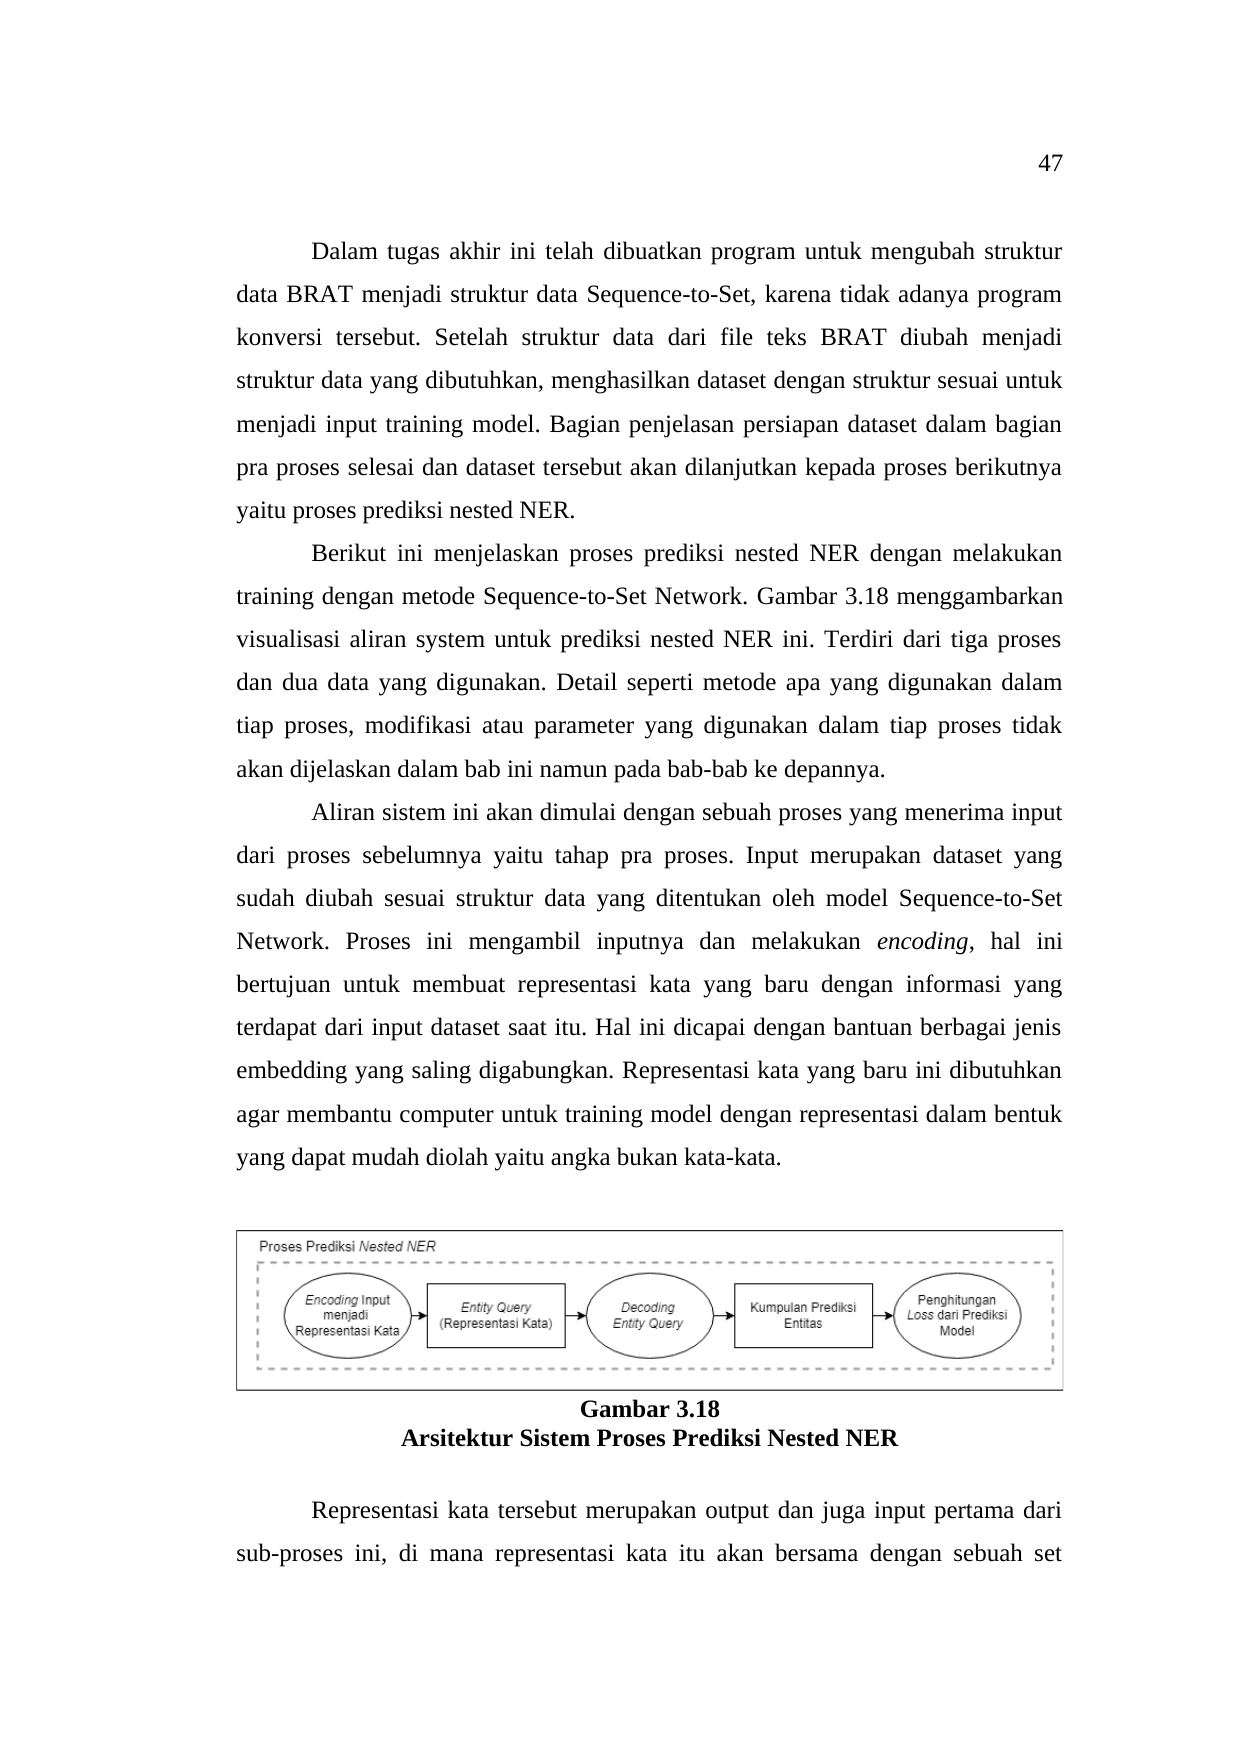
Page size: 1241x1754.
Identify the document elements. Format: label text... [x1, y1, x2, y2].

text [236, 1495, 1063, 1567]
text Dalam tugas akhir ini telah dibuatkan program untuk mengubah struktur data BRAT menjadi struktur data Sequence-to-Set, karena tidak adanya program konversi tersebut. Setelah struktur data dari file teks BRAT diubah menjadi struktur data yang dibutuhkan, menghasilkan dataset dengan struktur sesuai untuk menjadi input training model. Bagian penjelasan persiapan dataset dalam bagian pra proses selesai dan dataset tersebut akan dilanjutkan kepada proses berikutnya yaitu proses prediksi nested NER. [236, 236, 1063, 524]
text Aliran sistem ini akan dimulai dengan sebuah proses yang menerima input dari proses sebelumnya yaitu tahap pra proses. Input merupakan dataset yang sudah diubah sesuai struktur data yang ditentukan oleh model Sequence-to-Set Network. Proses ini mengambil inputnya dan melakukan encoding, hal ini bertujuan untuk membuat representasi kata yang baru dengan informasi yang terdapat dari input dataset saat itu. Hal ini dicapai dengan bantuan berbagai jenis embedding yang saling digabungkan. Representasi kata yang baru ini dibutuhkan agar membantu computer untuk training model dengan representasi dalam bentuk yang dapat mudah diolah yaitu angka bukan kata-kata. [236, 797, 1063, 1171]
picture [236, 1228, 1064, 1395]
